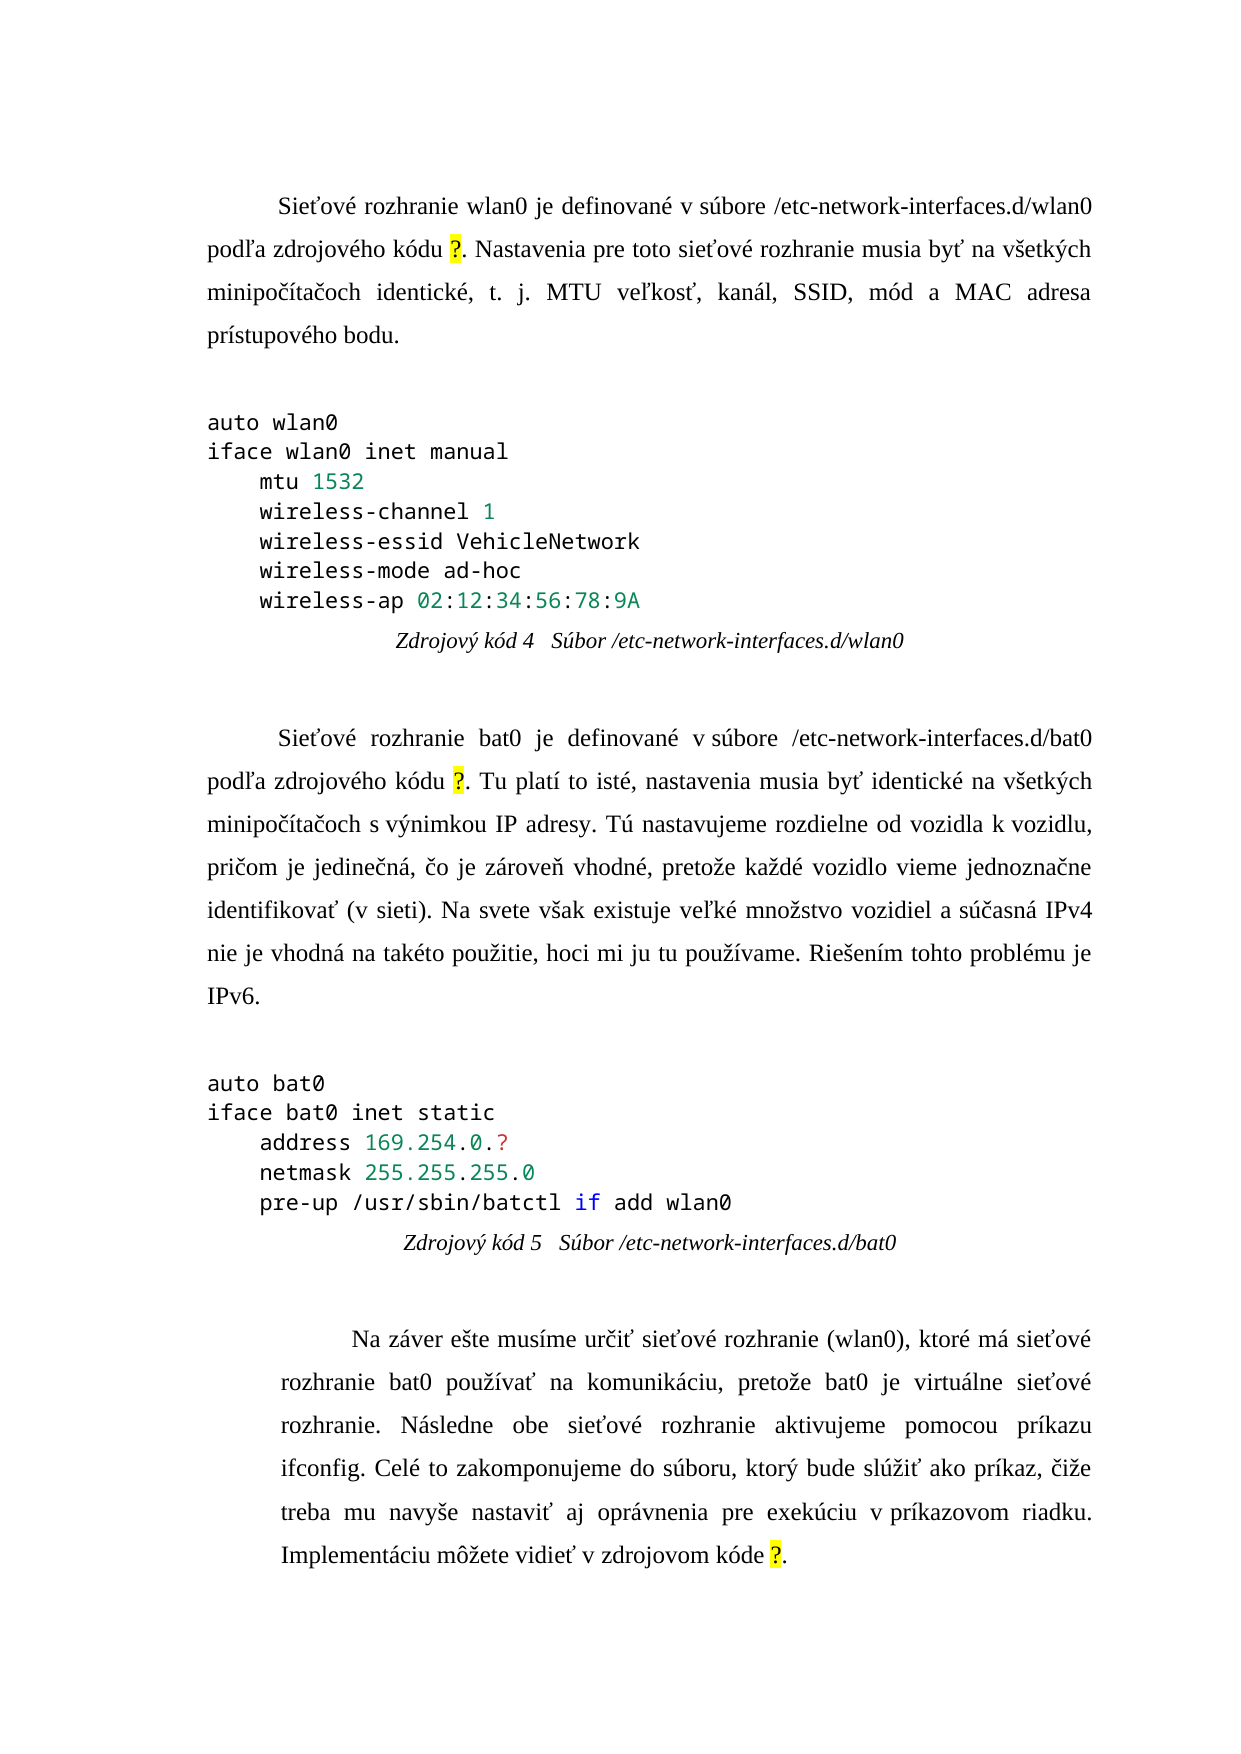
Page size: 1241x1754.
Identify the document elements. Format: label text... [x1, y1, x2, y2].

text wireless-channel 1 [207, 496, 1092, 526]
text netmask 255.255.255.0 [207, 1157, 1092, 1187]
text auto bat0 [207, 1068, 1092, 1097]
text wireless-essid VehicleNetwork [207, 526, 1092, 555]
text wireless-mode ad-hoc [207, 555, 1092, 585]
text Zdrojový kód 5 Súbor /etc-network-interfaces.d/bat0 [207, 1229, 1092, 1255]
text Zdrojový kód 4 Súbor /etc-network-interfaces.d/wlan0 [207, 627, 1092, 654]
text Sieťové rozhranie bat0 je definované v súbore /etc-network-interfaces.d/bat0 podľa zdrojového kódu ?. Tu platí to isté, nastavenia musia byť identické na všetkých minipočítačoch s výnimkou IP adresy. Tú nastavujeme rozdielne od vozidla k vozidlu, pričom je jedinečná, čo je zároveň vhodné, pretože každé vozidlo vieme jednoznačne identifikovať (v sieti). Na svete však existuje veľké množstvo vozidiel a súčasná IPv4 nie je vhodná na takéto použitie, hoci mi ju tu používame. Riešením tohto problému je IPv6. [207, 723, 1092, 1010]
text Sieťové rozhranie wlan0 je definované v súbore /etc-network-interfaces.d/wlan0 podľa zdrojového kódu ?. Nastavenia pre toto sieťové rozhranie musia byť na všetkých minipočítačoch identické, t. j. MTU veľkosť, kanál, SSID, mód a MAC adresa prístupového bodu. [207, 191, 1092, 349]
text mtu 1532 [207, 466, 1092, 496]
text wireless-ap 02:12:34:56:78:9A [207, 585, 1092, 615]
text address 169.254.0.? [207, 1127, 1092, 1157]
text Na záver ešte musíme určiť sieťové rozhranie (wlan0), ktoré má sieťové rozhranie bat0 používať na komunikáciu, pretože bat0 je virtuálne sieťové rozhranie. Následne obe sieťové rozhranie aktivujeme pomocou príkazu ifconfig. Celé to zakomponujeme do súboru, ktorý bude slúžiť ako príkaz, čiže treba mu navyše nastaviť aj oprávnenia pre exekúciu v príkazovom riadku. Implementáciu môžete vidieť v zdrojovom kóde ?. [281, 1324, 1092, 1568]
text iface bat0 inet static [207, 1097, 1092, 1127]
text pre-up /usr/sbin/batctl if add wlan0 [207, 1187, 1092, 1217]
text iface wlan0 inet manual [207, 436, 1092, 466]
text auto wlan0 [207, 406, 1092, 436]
